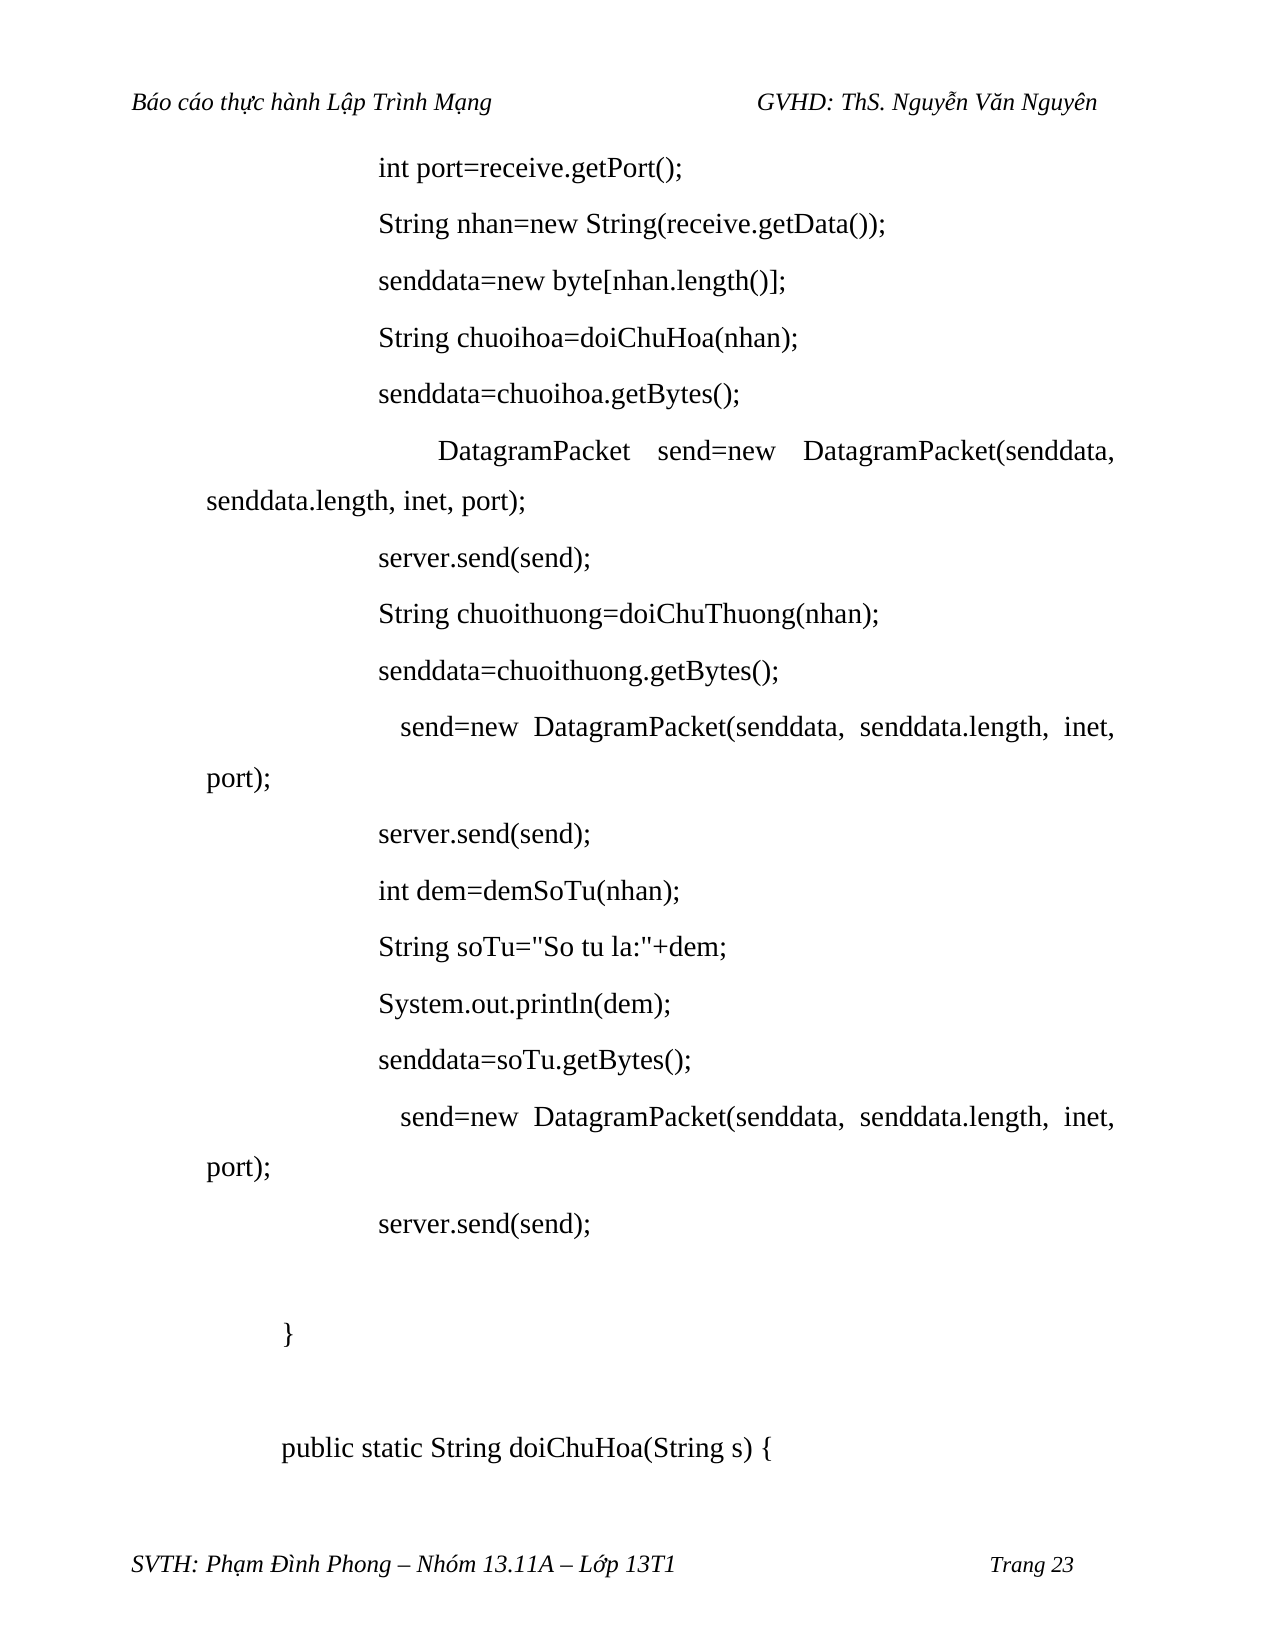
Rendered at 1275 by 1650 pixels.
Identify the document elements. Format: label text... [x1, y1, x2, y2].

list int port=receive.getPort(); [206, 150, 1116, 183]
list senddata=chuoithuong.getBytes(); [206, 653, 1116, 686]
list } [206, 1317, 1116, 1350]
list System.out.println(dem); [206, 986, 1116, 1019]
list server.send(send); [206, 540, 1116, 573]
list String soTu="So tu la:"+dem; [206, 929, 1116, 963]
list String chuoithuong=doiChuThuong(nhan); [206, 596, 1116, 630]
list senddata=soTu.getBytes(); [206, 1042, 1116, 1076]
list server.send(send); [206, 1206, 1116, 1239]
list String nhan=new String(receive.getData()); [206, 207, 1116, 240]
list String chuoihoa=doiChuHoa(nhan); [206, 320, 1116, 353]
list int dem=demSoTu(nhan); [206, 873, 1116, 906]
list senddata=chuoihoa.getBytes(); [206, 376, 1116, 410]
list server.send(send); [206, 816, 1116, 850]
list public static String doiChuHoa(String s) { [206, 1430, 1116, 1463]
list send=new DatagramPacket(senddata, senddata.length, inet, port); [206, 709, 1116, 793]
list DatagramPacket send=new DatagramPacket(senddata, senddata.length, inet, port); [206, 433, 1116, 517]
list send=new DatagramPacket(senddata, senddata.length, inet, port); [206, 1099, 1116, 1183]
list senddata=new byte[nhan.length()]; [206, 263, 1116, 297]
